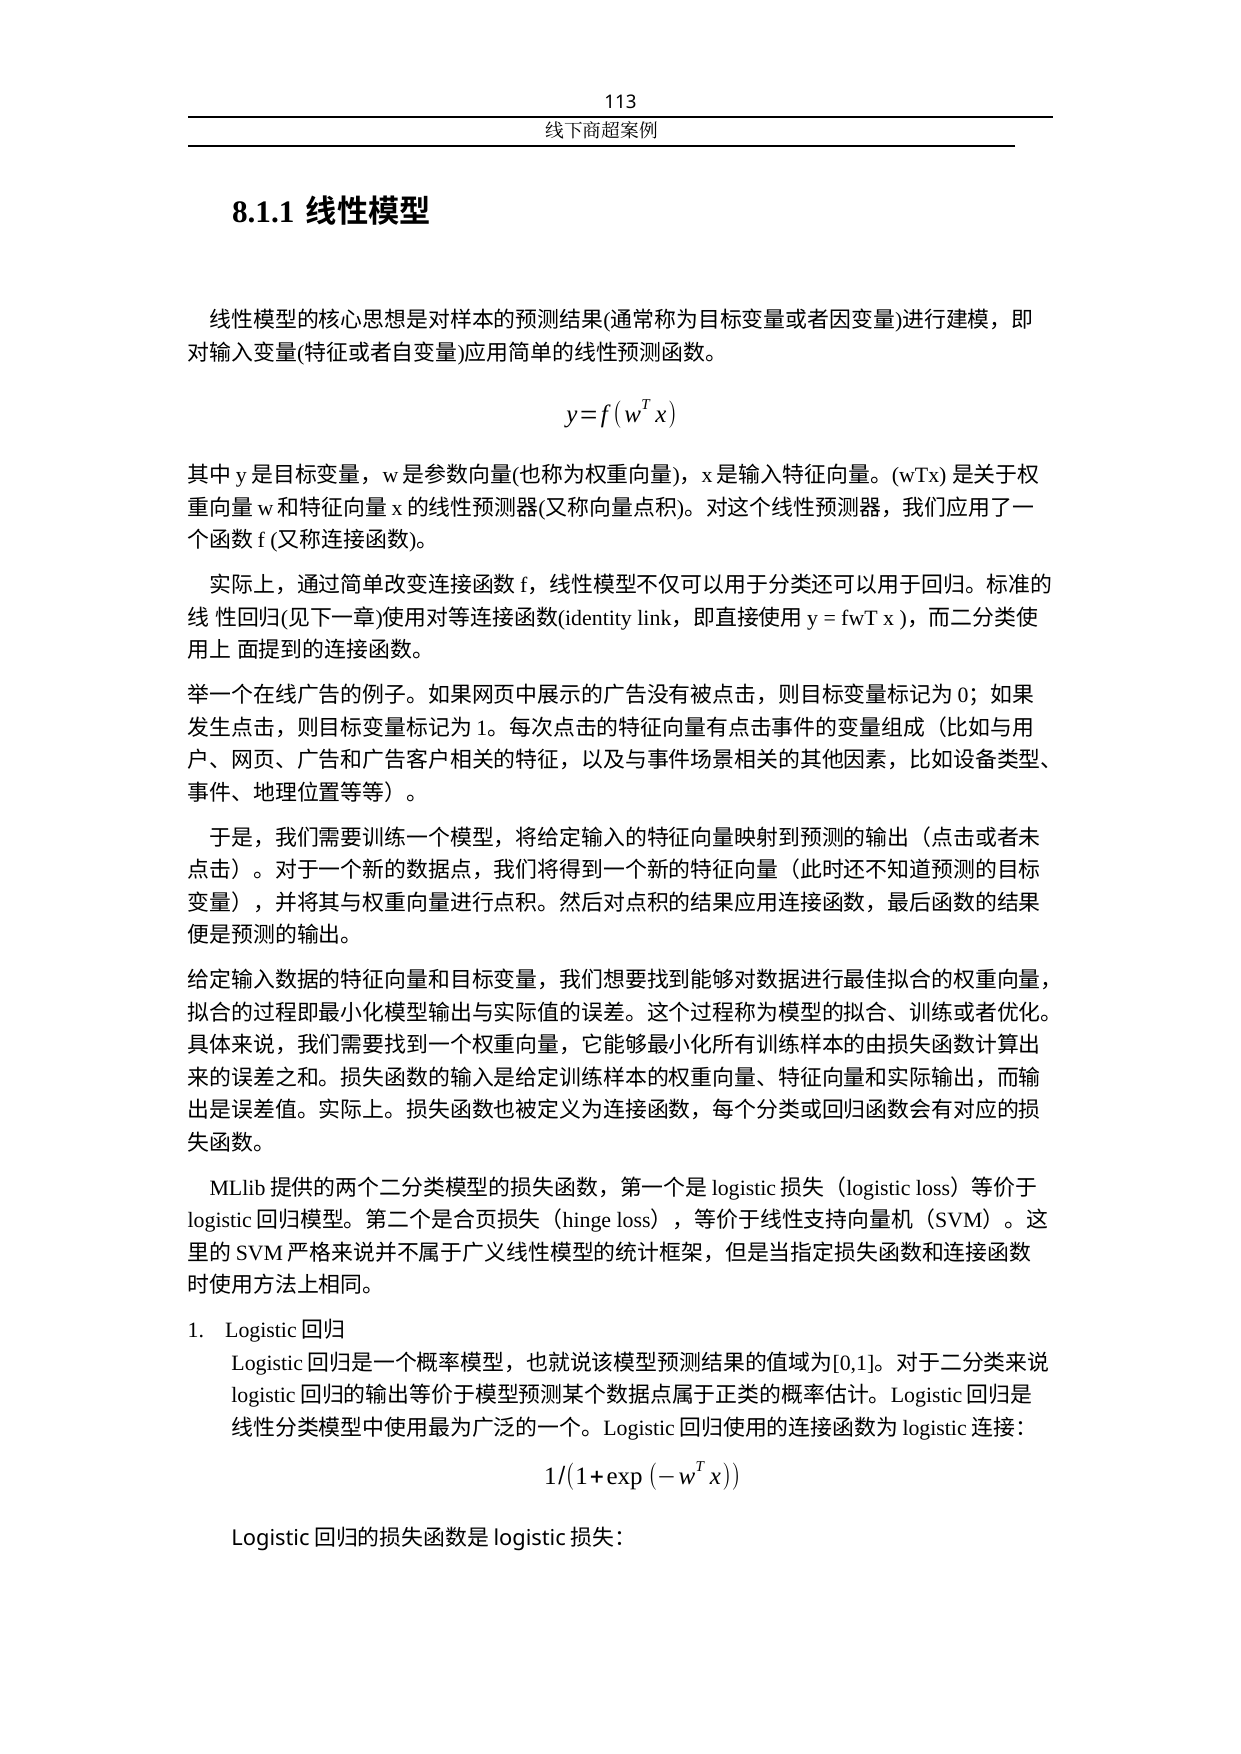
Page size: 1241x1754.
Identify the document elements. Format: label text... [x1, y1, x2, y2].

text Logistic回归的损失函数是logistic损失： [231, 1519, 1053, 1552]
text 于是，我们需要训练一个模型，将给定输入的特征向量映射到预测的输出（点击或者未点击）。对于一个新的数据点，我们将得到一个新的特征向量（此时还不知道预测的目标变量），并将其与权重向量进行点积。然后对点积的结果应用连接函数，最后函数的结果便是预测的输出。 [187, 819, 1053, 949]
text 实际上，通过简单改变连接函数f，线性模型不仅可以用于分类还可以用于回归。标准的线 性回归(见下一章)使用对等连接函数(identity link，即直接使用y = fwT x )，而二分类使用上 面提到的连接函数。 [187, 567, 1053, 664]
text 给定输入数据的特征向量和目标变量，我们想要找到能够对数据进行最佳拟合的权重向量，拟合的过程即最小化模型输出与实际值的误差。这个过程称为模型的拟合、训练或者优化。具体来说，我们需要找到一个权重向量，它能够最小化所有训练样本的由损失函数计算出来的误差之和。损失函数的输入是给定训练样本的权重向量、特征向量和实际输出，而输出是误差值。实际上。损失函数也被定义为连接函数，每个分类或回归函数会有对应的损失函数。 [187, 962, 1053, 1157]
subtitle 线性模型 [232, 177, 1053, 242]
text 举一个在线广告的例子。如果网页中展示的广告没有被点击，则目标变量标记为0；如果发生点击，则目标变量标记为1。每次点击的特征向量有点击事件的变量组成（比如与用户、网页、广告和广告客户相关的特征，以及与事件场景相关的其他因素，比如设备类型、事件、地理位置等等）。 [187, 677, 1053, 807]
text 其中y是目标变量，w是参数向量(也称为权重向量)，x是输入特征向量。(wTx) 是关于权重向量w和特征向量x的线性预测器(又称向量点积)。对这个线性预测器，我们应用了一个函数f (又称连接函数)。 [187, 457, 1053, 554]
text 线性模型的核心思想是对样本的预测结果(通常称为目标变量或者因变量)进行建模，即对输入变量(特征或者自变量)应用简单的线性预测函数。 [187, 302, 1053, 367]
text MLlib提供的两个二分类模型的损失函数，第一个是logistic损失（logistic loss）等价于logistic回归模型。第二个是合页损失（hinge loss），等价于线性支持向量机（SVM）。这里的SVM严格来说并不属于广义线性模型的统计框架，但是当指定损失函数和连接函数时使用方法上相同。 [187, 1169, 1053, 1299]
list Logistic回归是一个概率模型，也就说该模型预测结果的值域为[0,1]。对于二分类来说logistic回归的输出等价于模型预测某个数据点属于正类的概率估计。Logistic回归是线性分类模型中使用最为广泛的一个。Logistic回归使用的连接函数为logistic连接： [231, 1344, 1053, 1442]
list Logistic回归 [187, 1312, 1053, 1344]
